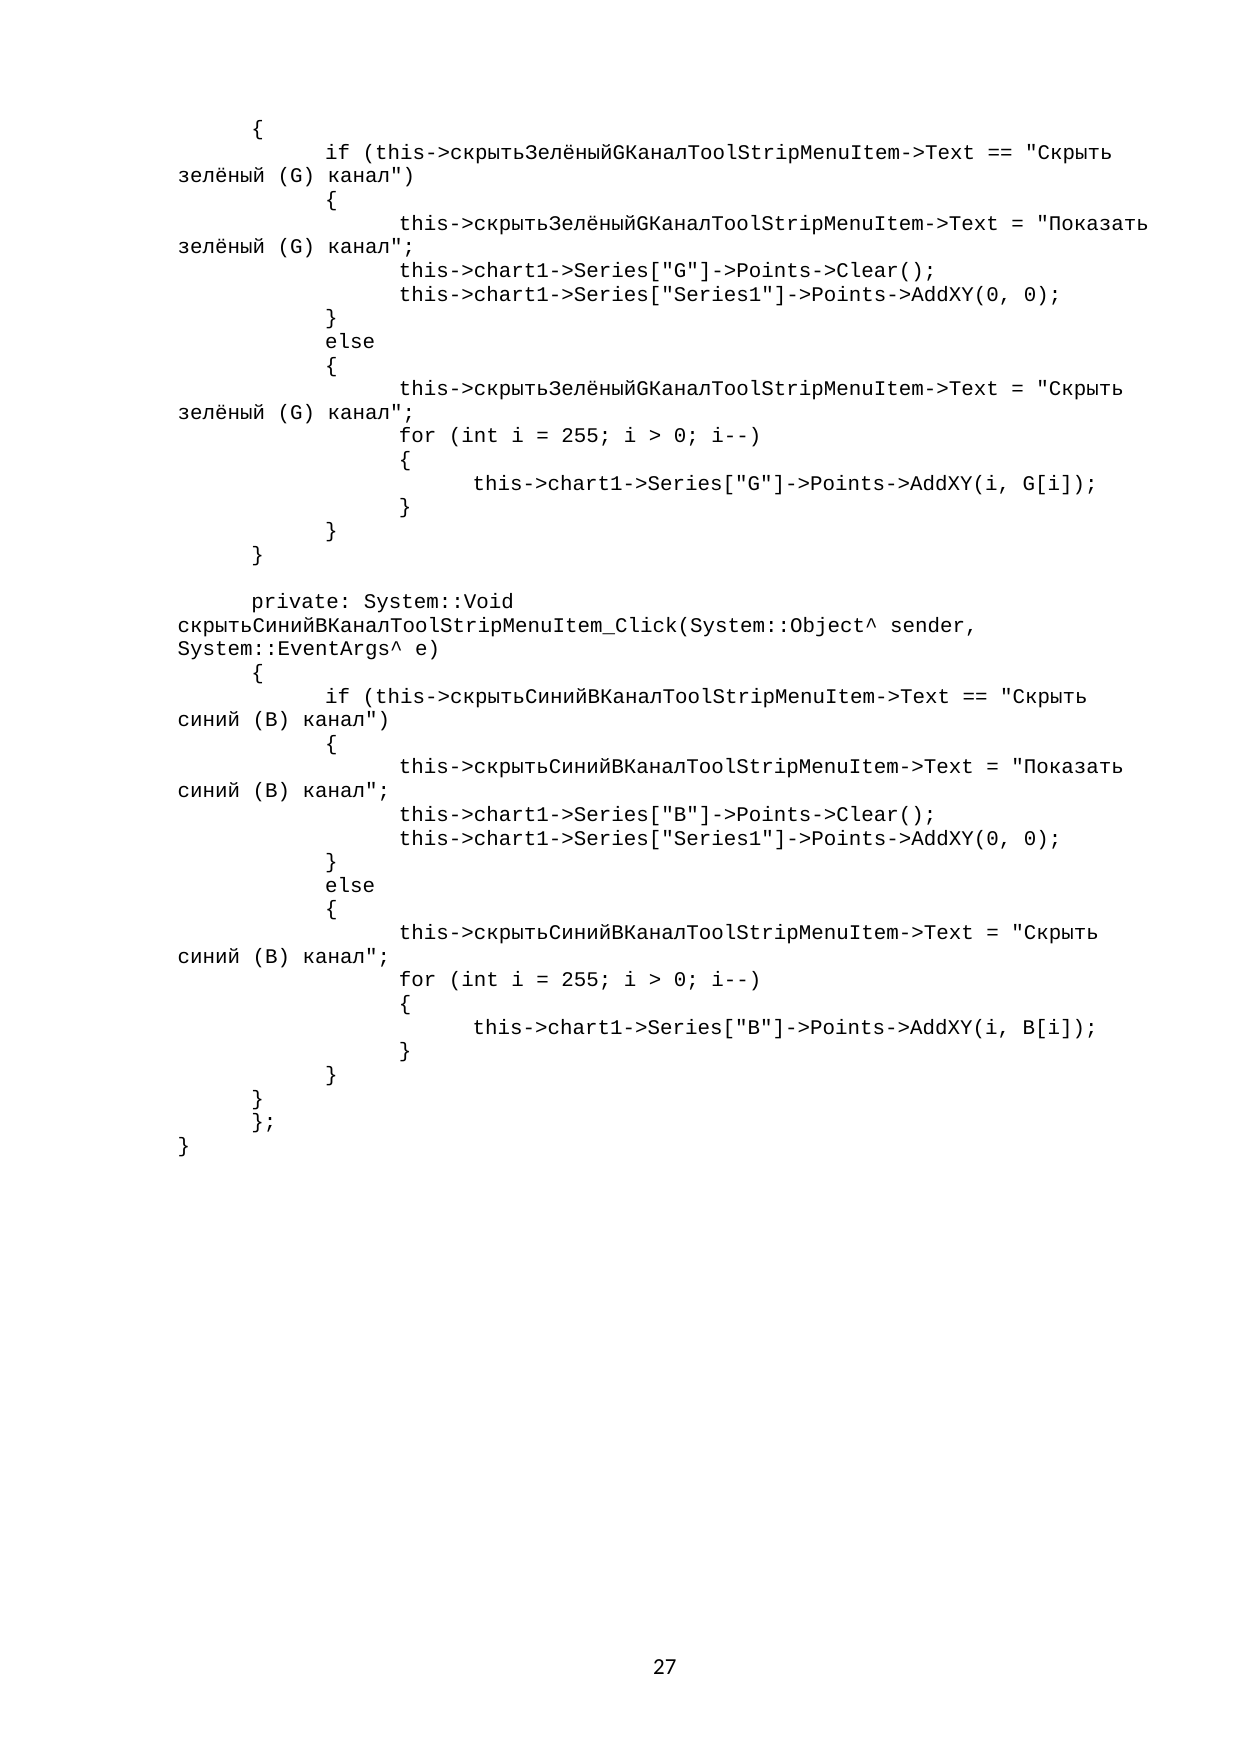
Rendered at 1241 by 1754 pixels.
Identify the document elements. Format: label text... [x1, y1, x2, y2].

text } [177, 851, 1152, 875]
text else [177, 875, 1152, 898]
text this->скрытьЗелёныйGКаналToolStripMenuItem->Text = "Скрыть зелёный (G) канал"; [177, 378, 1152, 426]
text { [177, 354, 1152, 378]
text else [177, 331, 1152, 354]
text { [177, 449, 1152, 473]
text for (int i = 255; i > 0; i--) [177, 969, 1152, 993]
text } [177, 520, 1152, 544]
text } [177, 1135, 1152, 1158]
text this->chart1->Series["B"]->Points->Clear(); [177, 804, 1152, 827]
text } [177, 1088, 1152, 1111]
text { [177, 662, 1152, 686]
text this->chart1->Series["Series1"]->Points->AddXY(0, 0); [177, 827, 1152, 851]
text } [177, 544, 1152, 567]
text { [177, 898, 1152, 922]
text { [177, 118, 1152, 142]
text this->скрытьЗелёныйGКаналToolStripMenuItem->Text = "Показать зелёный (G) канал"; [177, 213, 1152, 260]
text this->скрытьСинийBКаналToolStripMenuItem->Text = "Показать синий (B) канал"; [177, 757, 1152, 804]
text } [177, 307, 1152, 331]
text this->скрытьСинийBКаналToolStripMenuItem->Text = "Скрыть синий (B) канал"; [177, 922, 1152, 969]
text for (int i = 255; i > 0; i--) [177, 426, 1152, 449]
text this->chart1->Series["G"]->Points->Clear(); [177, 260, 1152, 284]
text { [177, 733, 1152, 757]
text } [177, 1040, 1152, 1064]
text if (this->скрытьЗелёныйGКаналToolStripMenuItem->Text == "Скрыть зелёный (G) канал") [177, 142, 1152, 189]
text this->chart1->Series["Series1"]->Points->AddXY(0, 0); [177, 284, 1152, 307]
text }; [177, 1111, 1152, 1135]
text this->chart1->Series["G"]->Points->AddXY(i, G[i]); [177, 473, 1152, 496]
text { [177, 189, 1152, 213]
text { [177, 993, 1152, 1017]
text } [177, 1064, 1152, 1088]
text private: System::Void скрытьСинийBКаналToolStripMenuItem_Click(System::Object^ sender, System::EventArgs^ e) [177, 591, 1152, 662]
text if (this->скрытьСинийBКаналToolStripMenuItem->Text == "Скрыть синий (B) канал") [177, 686, 1152, 733]
text this->chart1->Series["B"]->Points->AddXY(i, B[i]); [177, 1017, 1152, 1040]
text } [177, 496, 1152, 520]
